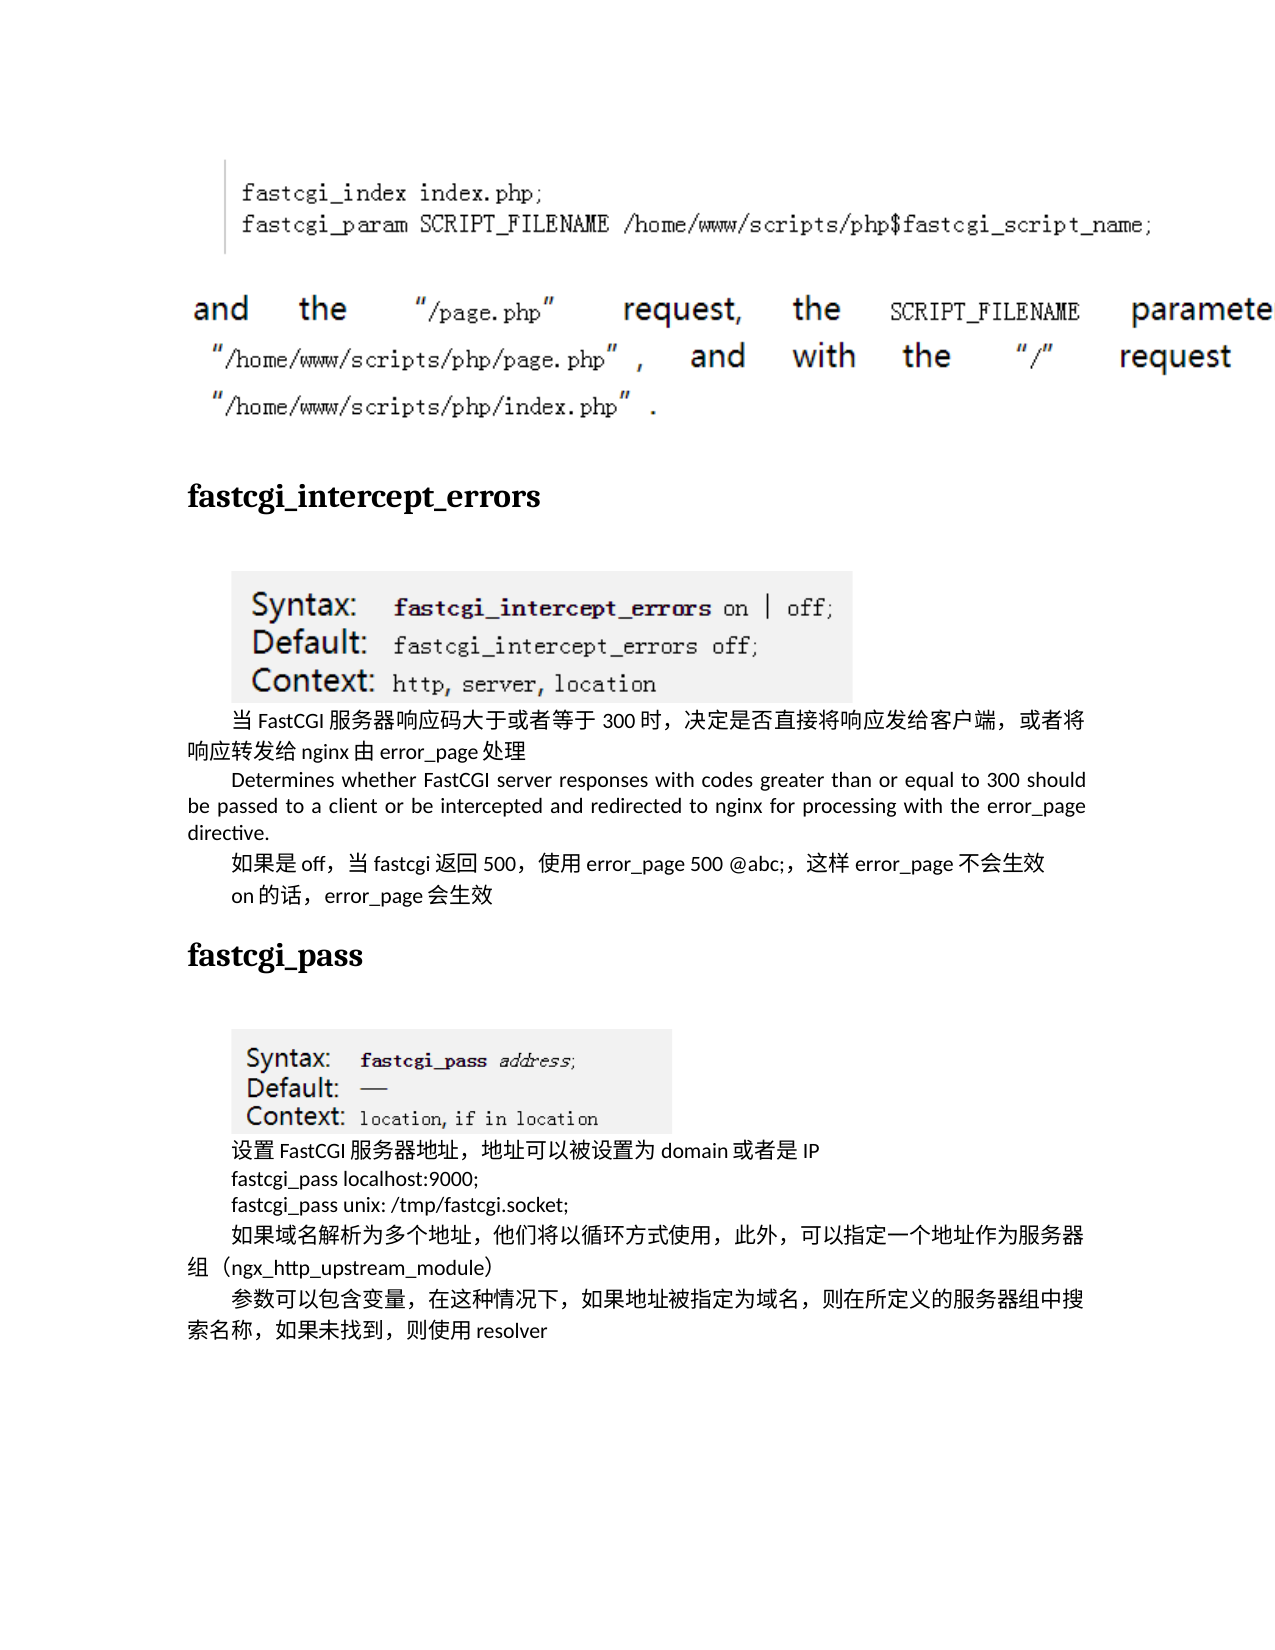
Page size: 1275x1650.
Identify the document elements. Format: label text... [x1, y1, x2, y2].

subtitle fastcgi_pass [187, 936, 1087, 975]
text 当FastCGI服务器响应码大于或者等于300时，决定是否直接将响应发给客户端，或者将响应转发给nginx由error_page处理 [187, 703, 1087, 766]
text on的话，error_page会生效 [187, 878, 1087, 909]
text 如果域名解析为多个地址，他们将以循环方式使用，此外，可以指定一个地址作为服务器组（ngx_http_upstream_module） [187, 1218, 1087, 1282]
subtitle fastcgi_intercept_errors [187, 478, 1087, 516]
text 参数可以包含变量，在这种情况下，如果地址被指定为域名，则在所定义的服务器组中搜索名称，如果未找到，则使用resolver [187, 1282, 1087, 1345]
text Determines whether FastCGI server responses with codes greater than or equal to 300 should be passed to a client or be intercepted and redirected to nginx for processing with the error_page directive. [187, 766, 1087, 846]
text fastcgi_pass unix: /tmp/fastcgi.socket; [187, 1192, 1087, 1218]
picture [231, 1029, 673, 1134]
text 如果是off，当fastcgi返回500，使用error_page 500 @abc;，这样error_page不会生效 [187, 846, 1087, 878]
picture [187, 150, 1275, 424]
text 设置FastCGI服务器地址，地址可以被设置为domain或者是IP [187, 1133, 1087, 1165]
picture [231, 571, 853, 703]
text fastcgi_pass localhost:9000; [187, 1165, 1087, 1192]
